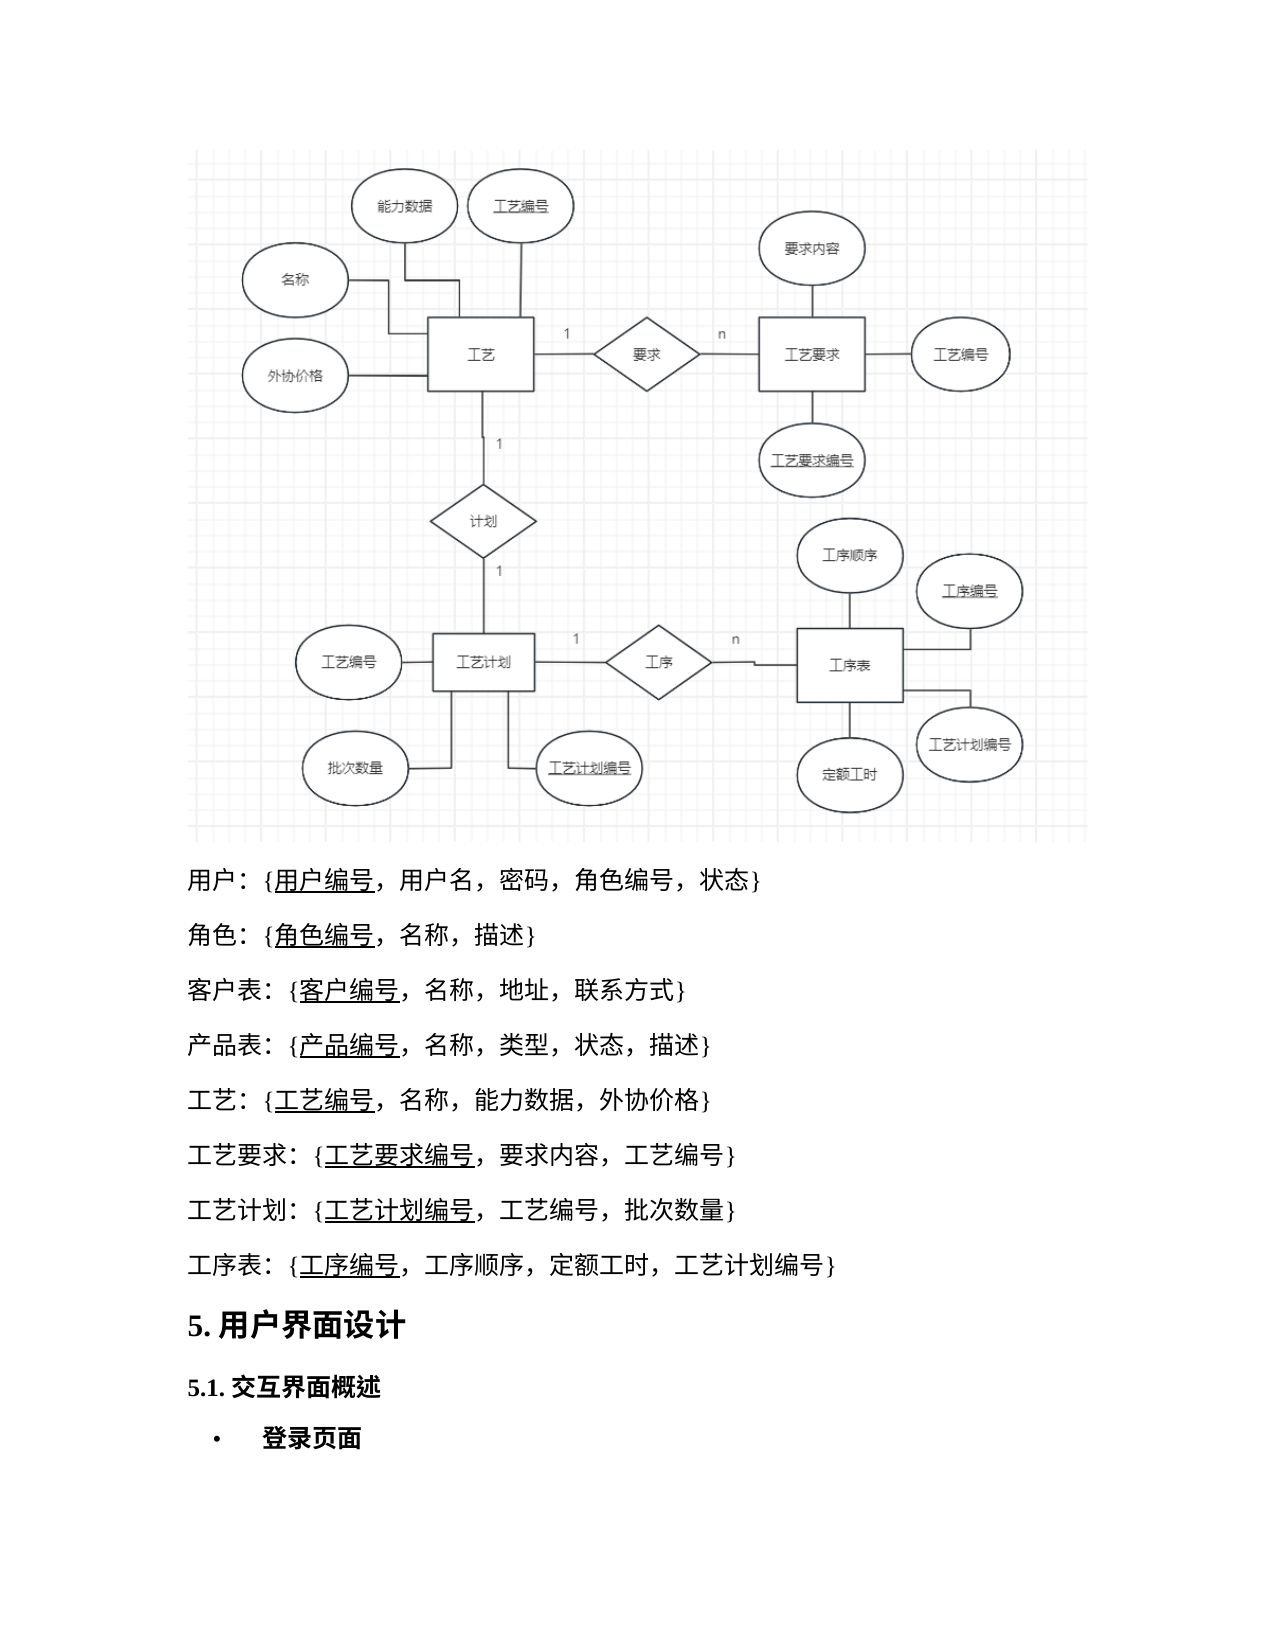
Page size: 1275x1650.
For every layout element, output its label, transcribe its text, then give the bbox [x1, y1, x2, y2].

text 角色：{角色编号，名称，描述} [187, 915, 1087, 952]
subtitle 5. 用户界面设计 [187, 1302, 1087, 1345]
text 产品表：{产品编号，名称，类型，状态，描述} [187, 1025, 1087, 1062]
text 客户表：{客户编号，名称，地址，联系方式} [187, 970, 1087, 1007]
text 用户：{用户编号，用户名，密码，角色编号，状态} [187, 860, 1087, 897]
text 工序表：{工序编号，工序顺序，定额工时，工艺计划编号} [187, 1245, 1087, 1282]
list 登录页面 [212, 1421, 1087, 1455]
text 工艺计划：{工艺计划编号，工艺编号，批次数量} [187, 1190, 1087, 1227]
subtitle 5.1. 交互界面概述 [187, 1370, 1087, 1404]
text 工艺要求：{工艺要求编号，要求内容，工艺编号} [187, 1135, 1087, 1172]
text 工艺：{工艺编号，名称，能力数据，外协价格} [187, 1080, 1087, 1117]
picture [187, 150, 1088, 842]
